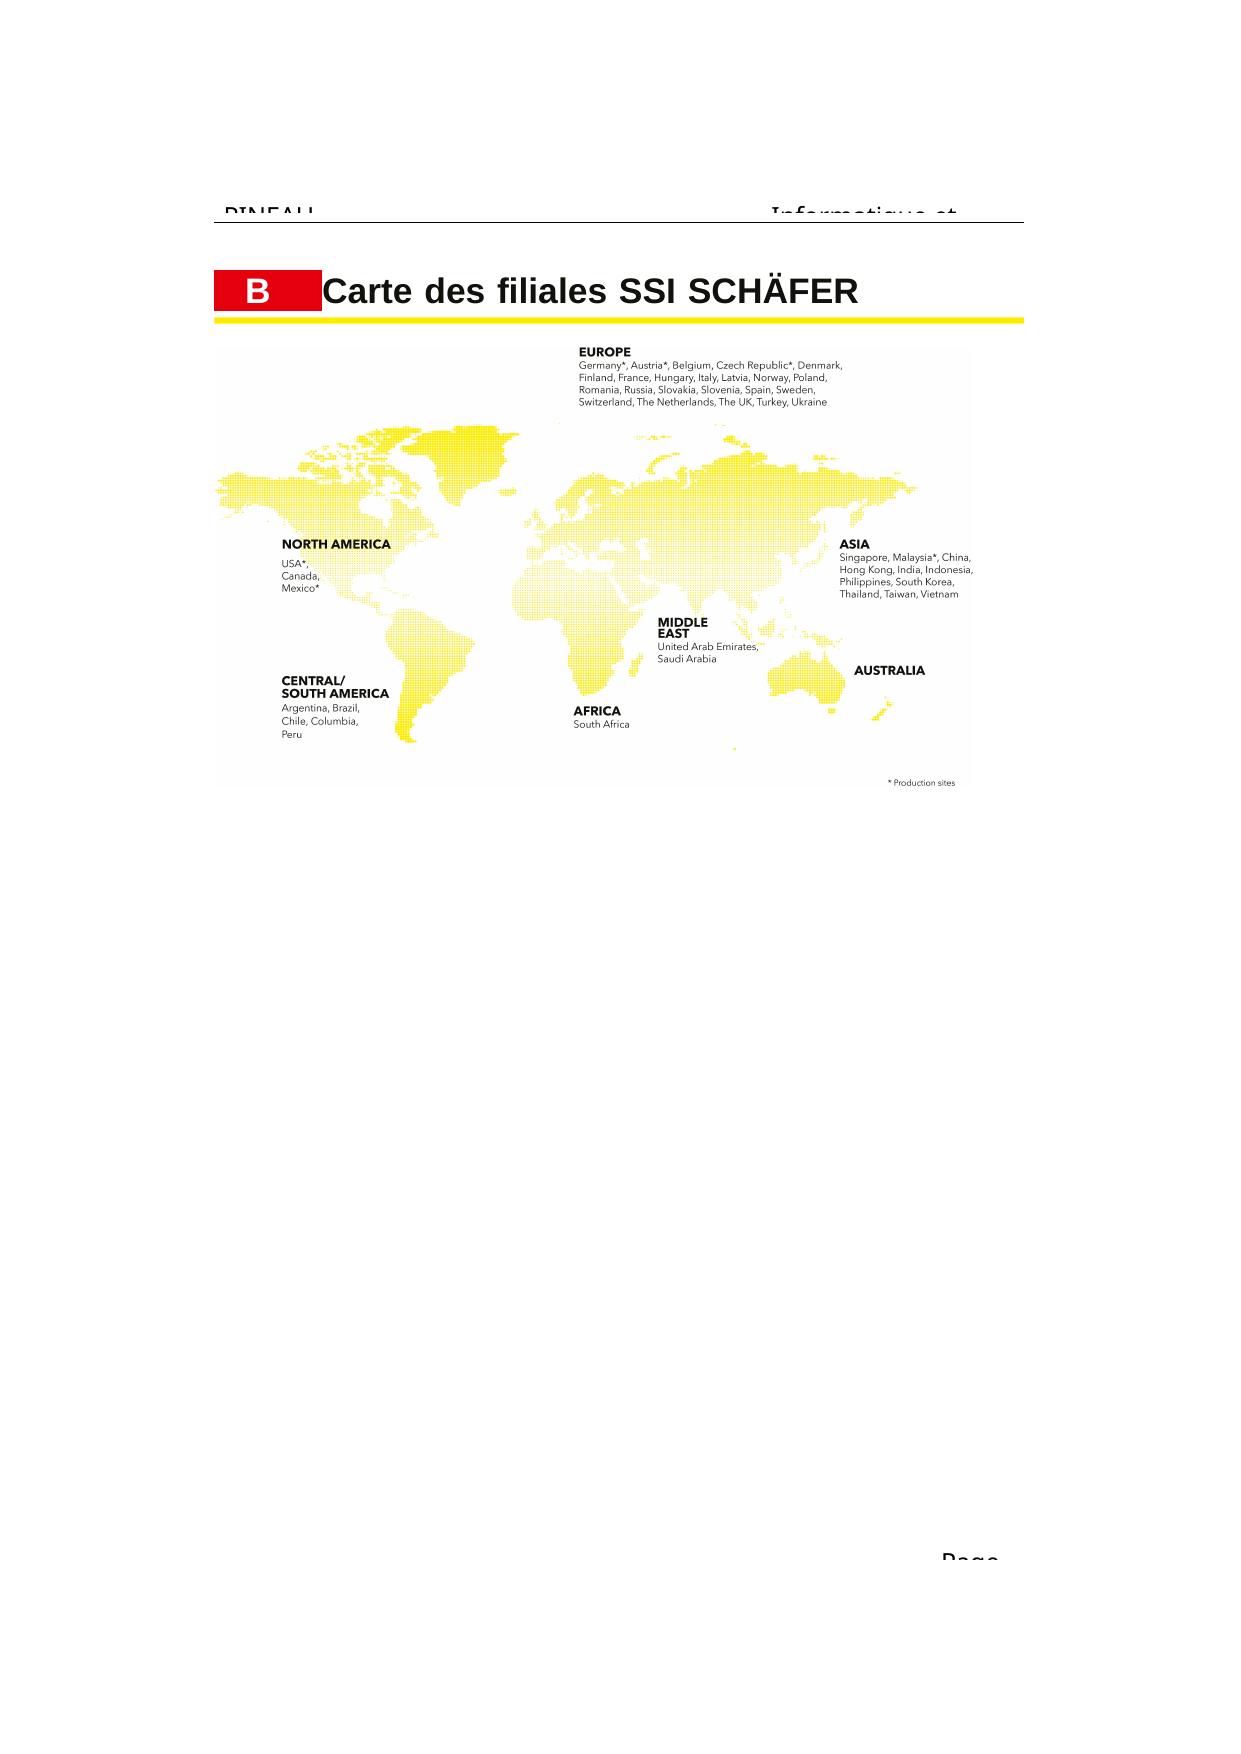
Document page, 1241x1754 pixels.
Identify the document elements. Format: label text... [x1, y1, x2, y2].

subtitle B Carte des filiales SSI SCHÄFER [322, 270, 1065, 311]
picture [214, 347, 974, 787]
